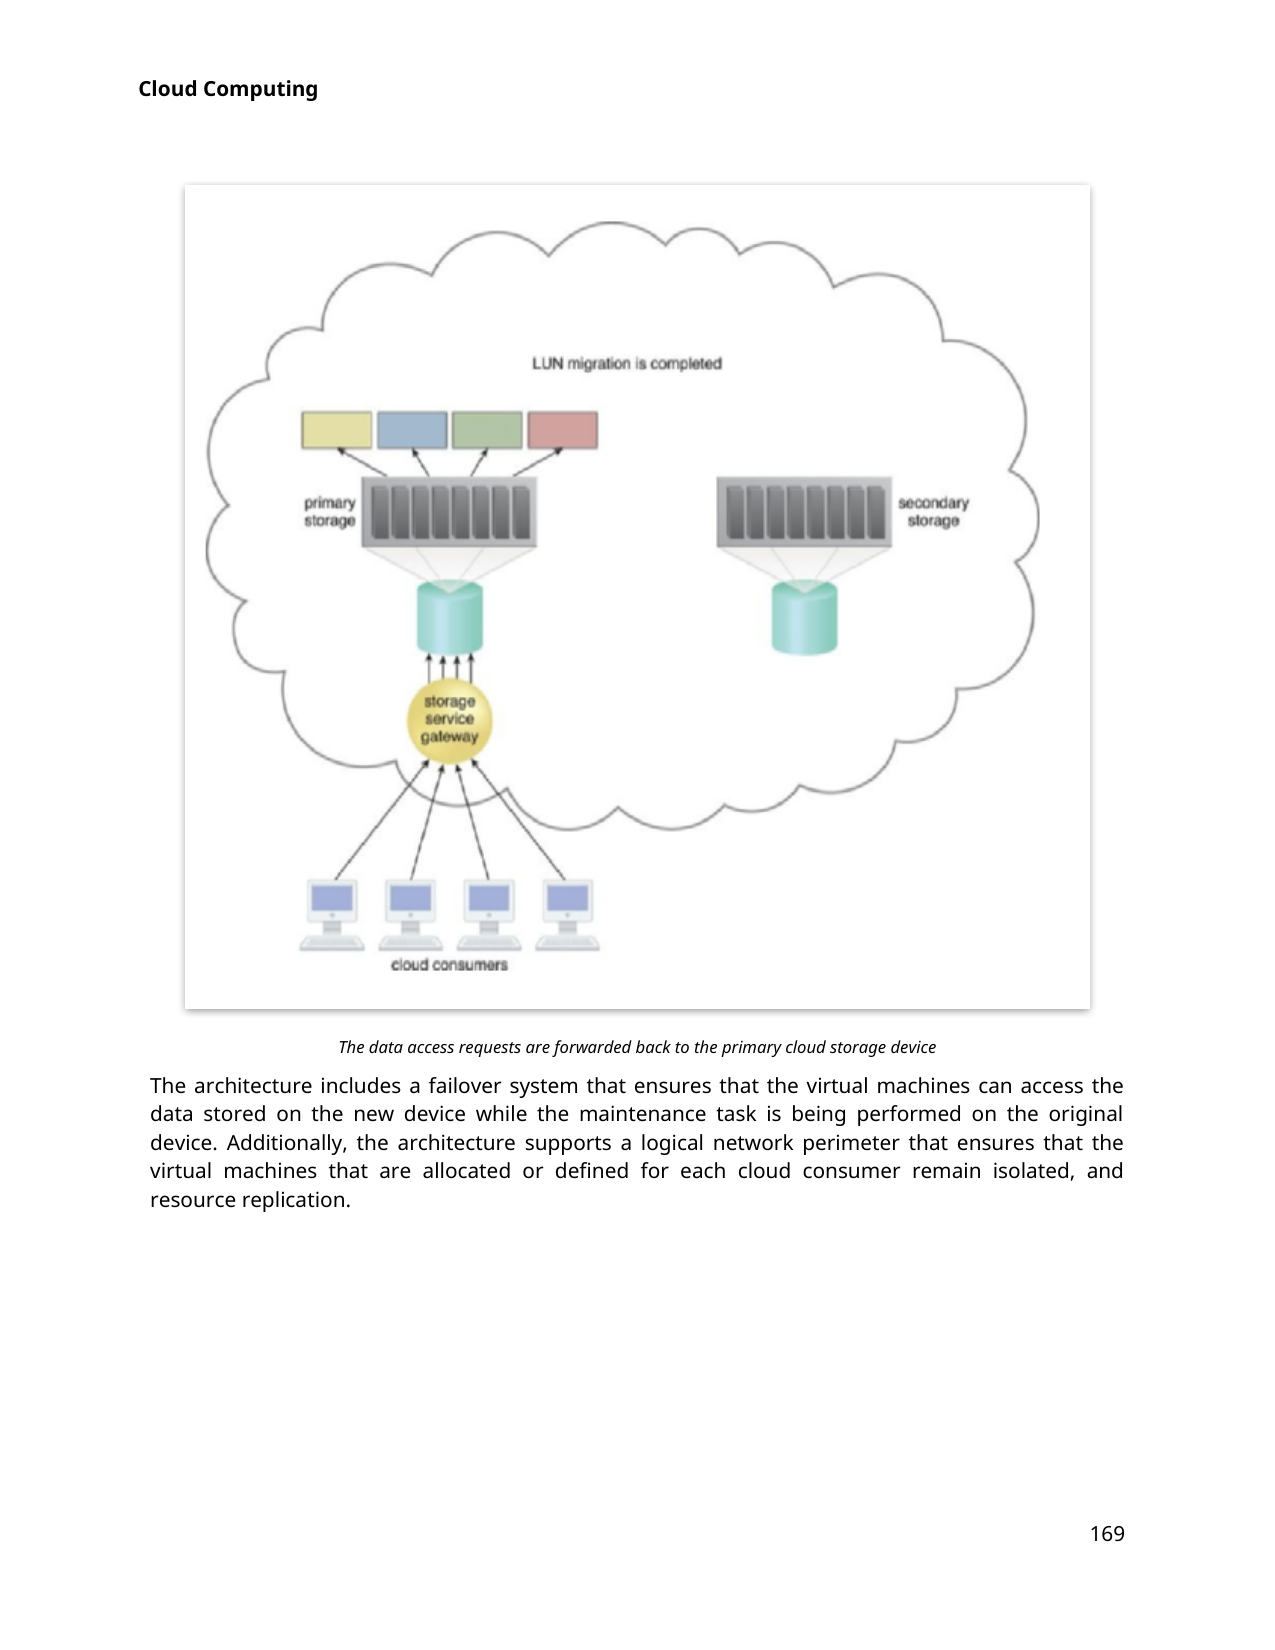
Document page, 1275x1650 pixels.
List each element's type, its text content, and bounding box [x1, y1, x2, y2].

text The data access requests are forwarded back to the primary cloud storage device [150, 1036, 1125, 1059]
picture [200, 199, 1075, 994]
text The architecture includes a failover system that ensures that the virtual machines can access the data stored on the new device while the maintenance task is being performed on the original device. Additionally, the architecture supports a logical network perimeter that ensures that the virtual machines that are allocated or defined for each cloud consumer remain isolated, and resource replication. [150, 1071, 1125, 1213]
